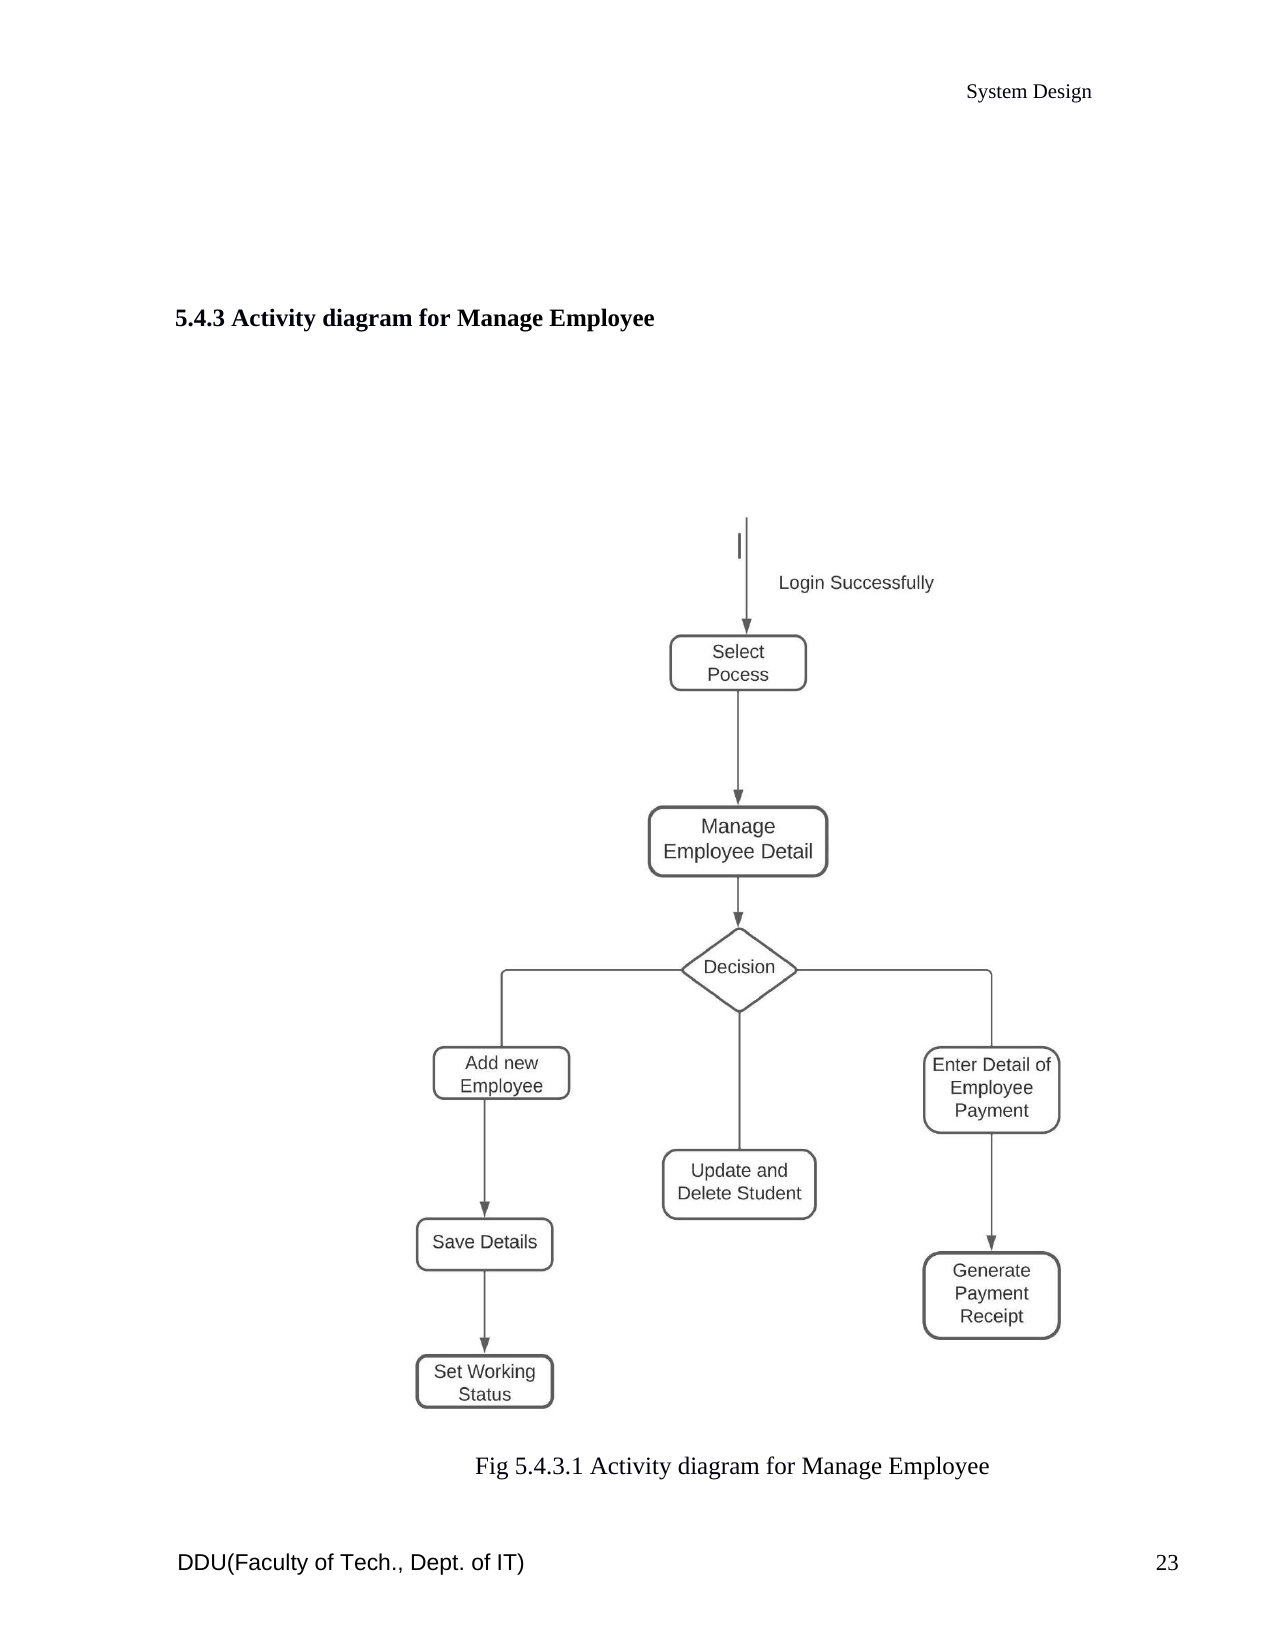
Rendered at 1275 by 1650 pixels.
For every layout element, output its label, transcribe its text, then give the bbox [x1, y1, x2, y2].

text 5.4.3 Activity diagram for Manage Employee [175, 303, 1183, 332]
text Fig 5.4.3.1 Activity diagram for Manage Employee [475, 1451, 1183, 1480]
picture [175, 447, 1275, 1451]
